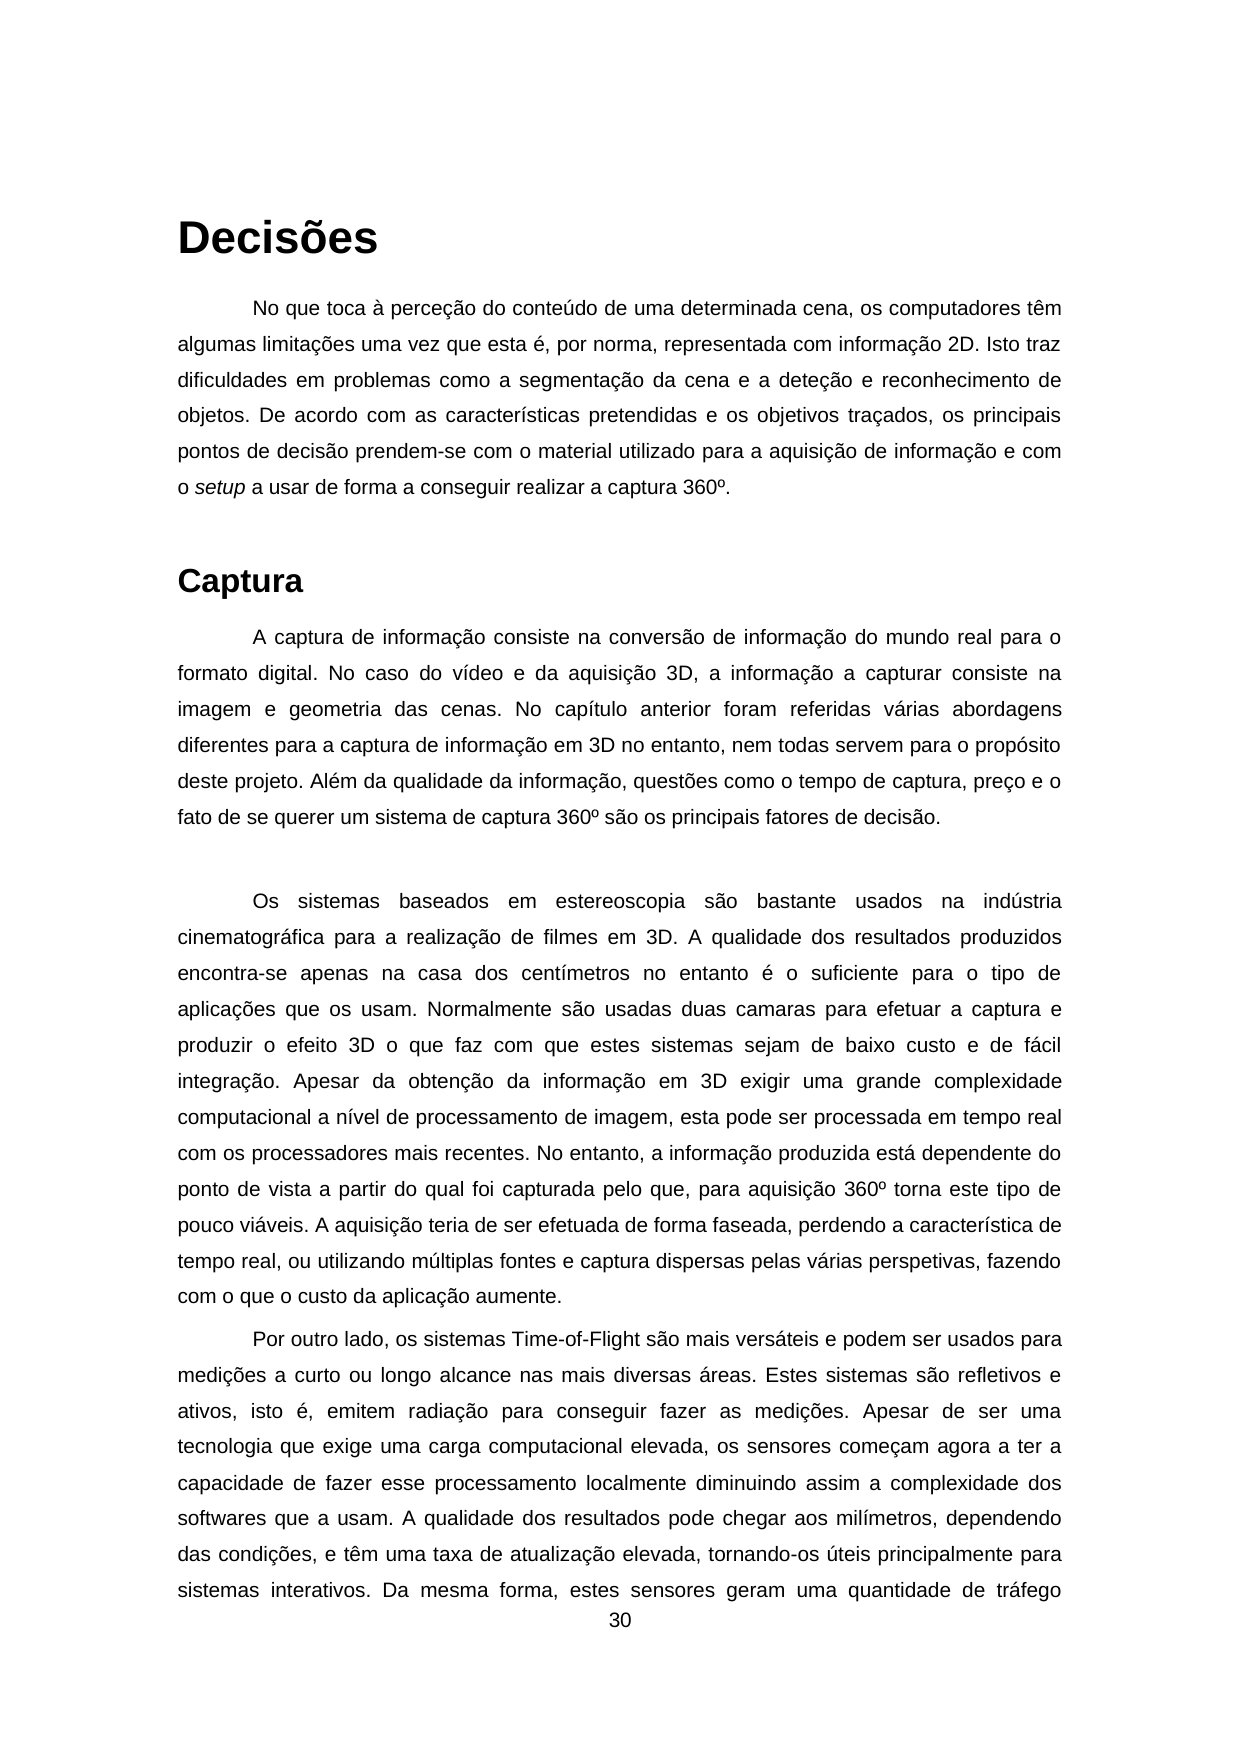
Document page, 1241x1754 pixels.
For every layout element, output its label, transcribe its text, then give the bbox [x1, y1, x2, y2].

text Os sistemas baseados em estereoscopia são bastante usados na indústria cinematográfica para a realização de filmes em 3D. A qualidade dos resultados produzidos encontra-se apenas na casa dos centímetros no entanto é o suficiente para o tipo de aplicações que os usam. Normalmente são usadas duas camaras para efetuar a captura e produzir o efeito 3D o que faz com que estes sistemas sejam de baixo custo e de fácil integração. Apesar da obtenção da informação em 3D exigir uma grande complexidade computacional a nível de processamento de imagem, esta pode ser processada em tempo real com os processadores mais recentes. No entanto, a informação produzida está dependente do ponto de vista a partir do qual foi capturada pelo que, para aquisição 360º torna este tipo de pouco viáveis. A aquisição teria de ser efetuada de forma faseada, perdendo a característica de tempo real, ou utilizando múltiplas fontes e captura dispersas pelas várias perspetivas, fazendo com o que o custo da aplicação aumente. [177, 889, 1063, 1308]
text Decisões [177, 210, 1063, 263]
text A captura de informação consiste na conversão de informação do mundo real para o formato digital. No caso do vídeo e da aquisição 3D, a informação a capturar consiste na imagem e geometria das cenas. No capítulo anterior foram referidas várias abordagens diferentes para a captura de informação em 3D no entanto, nem todas servem para o propósito deste projeto. Além da qualidade da informação, questões como o tempo de captura, preço e o fato de se querer um sistema de captura 360º são os principais fatores de decisão. [177, 625, 1063, 829]
text Captura [177, 561, 1063, 599]
text No que toca à perceção do conteúdo de uma determinada cena, os computadores têm algumas limitações uma vez que esta é, por norma, representada com informação 2D. Isto traz dificuldades em problemas como a segmentação da cena e a deteção e reconhecimento de objetos. De acordo com as características pretendidas e os objetivos traçados, os principais pontos de decisão prendem-se com o material utilizado para a aquisição de informação e com o setup a usar de forma a conseguir realizar a captura 360º. [177, 296, 1063, 499]
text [177, 1327, 1063, 1602]
